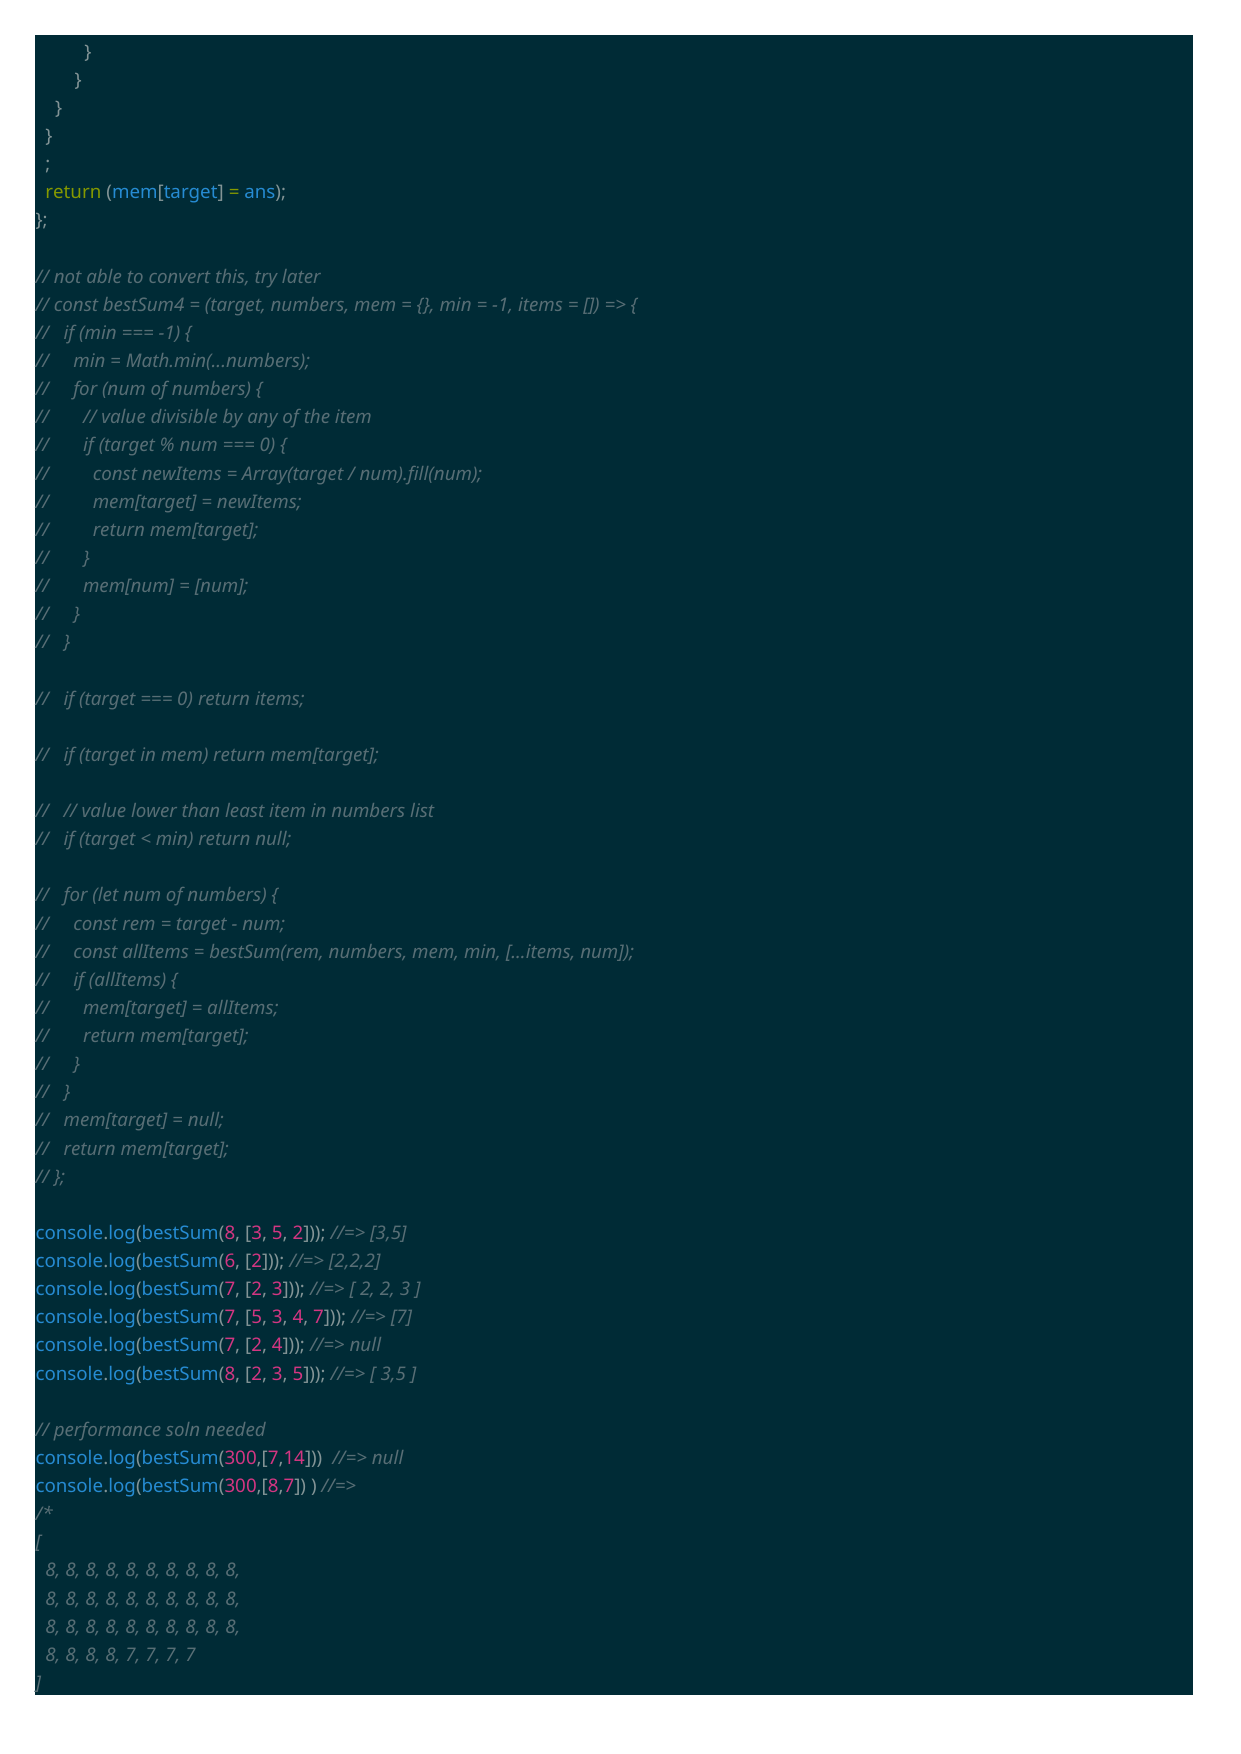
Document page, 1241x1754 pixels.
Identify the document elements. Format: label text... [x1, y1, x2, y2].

text // if (min === -1) { [35, 317, 1193, 345]
text // return mem[target]; [35, 1132, 1193, 1160]
text 8, 8, 8, 8, 8, 8, 8, 8, 8, 8, [35, 1610, 1193, 1638]
text console.log(bestSum(8, [3, 5, 2])); //=> [3,5] [35, 1217, 1193, 1245]
text // if (target < min) return null; [35, 823, 1193, 851]
text // if (target % num === 0) { [35, 429, 1193, 457]
text // mem[target] = null; [35, 1104, 1193, 1132]
text console.log(bestSum(6, [2])); //=> [2,2,2] [35, 1245, 1193, 1273]
text 8, 8, 8, 8, 8, 8, 8, 8, 8, 8, [35, 1582, 1193, 1610]
text // for (let num of numbers) { [35, 879, 1193, 907]
text ; [35, 148, 1193, 176]
text // const newItems = Array(target / num).fill(num); [35, 457, 1193, 485]
text // min = Math.min(...numbers); [35, 345, 1193, 373]
text console.log(bestSum(7, [2, 4])); //=> null [35, 1329, 1193, 1357]
text ] [35, 1667, 1193, 1695]
text // const bestSum4 = (target, numbers, mem = {}, min = -1, items = []) => { [35, 288, 1193, 317]
text 8, 8, 8, 8, 7, 7, 7, 7 [35, 1638, 1193, 1667]
text // } [35, 1048, 1193, 1076]
text // } [35, 1076, 1193, 1104]
text console.log(bestSum(7, [2, 3])); //=> [ 2, 2, 3 ] [35, 1273, 1193, 1301]
text /* [35, 1498, 1193, 1526]
text 8, 8, 8, 8, 8, 8, 8, 8, 8, 8, [35, 1554, 1193, 1582]
text [ [35, 1526, 1193, 1554]
text return (mem[target] = ans); [35, 176, 1193, 204]
text // // value lower than least item in numbers list [35, 795, 1193, 823]
text // performance soln needed [35, 1413, 1193, 1442]
text }; [35, 204, 1193, 232]
text } [35, 63, 1193, 92]
text // mem[num] = [num]; [35, 570, 1193, 598]
text // for (num of numbers) { [35, 373, 1193, 401]
text // } [35, 626, 1193, 654]
text // if (target in mem) return mem[target]; [35, 738, 1193, 767]
text // return mem[target]; [35, 1020, 1193, 1048]
text // mem[target] = newItems; [35, 485, 1193, 513]
text // not able to convert this, try later [35, 260, 1193, 288]
text // } [35, 598, 1193, 626]
text } [35, 35, 1193, 63]
text // if (target === 0) return items; [35, 682, 1193, 710]
text console.log(bestSum(300,[7,14])) //=> null [35, 1442, 1193, 1470]
text // mem[target] = allItems; [35, 992, 1193, 1020]
text console.log(bestSum(300,[8,7]) ) //=> [35, 1470, 1193, 1498]
text // if (allItems) { [35, 963, 1193, 992]
text } [35, 92, 1193, 120]
text console.log(bestSum(8, [2, 3, 5])); //=> [ 3,5 ] [35, 1357, 1193, 1385]
text console.log(bestSum(7, [5, 3, 4, 7])); //=> [7] [35, 1301, 1193, 1329]
text // // value divisible by any of the item [35, 401, 1193, 429]
text // const rem = target - num; [35, 907, 1193, 935]
text } [35, 120, 1193, 148]
text // return mem[target]; [35, 513, 1193, 542]
text // const allItems = bestSum(rem, numbers, mem, min, [...items, num]); [35, 935, 1193, 963]
text // } [35, 542, 1193, 570]
text // }; [35, 1160, 1193, 1188]
